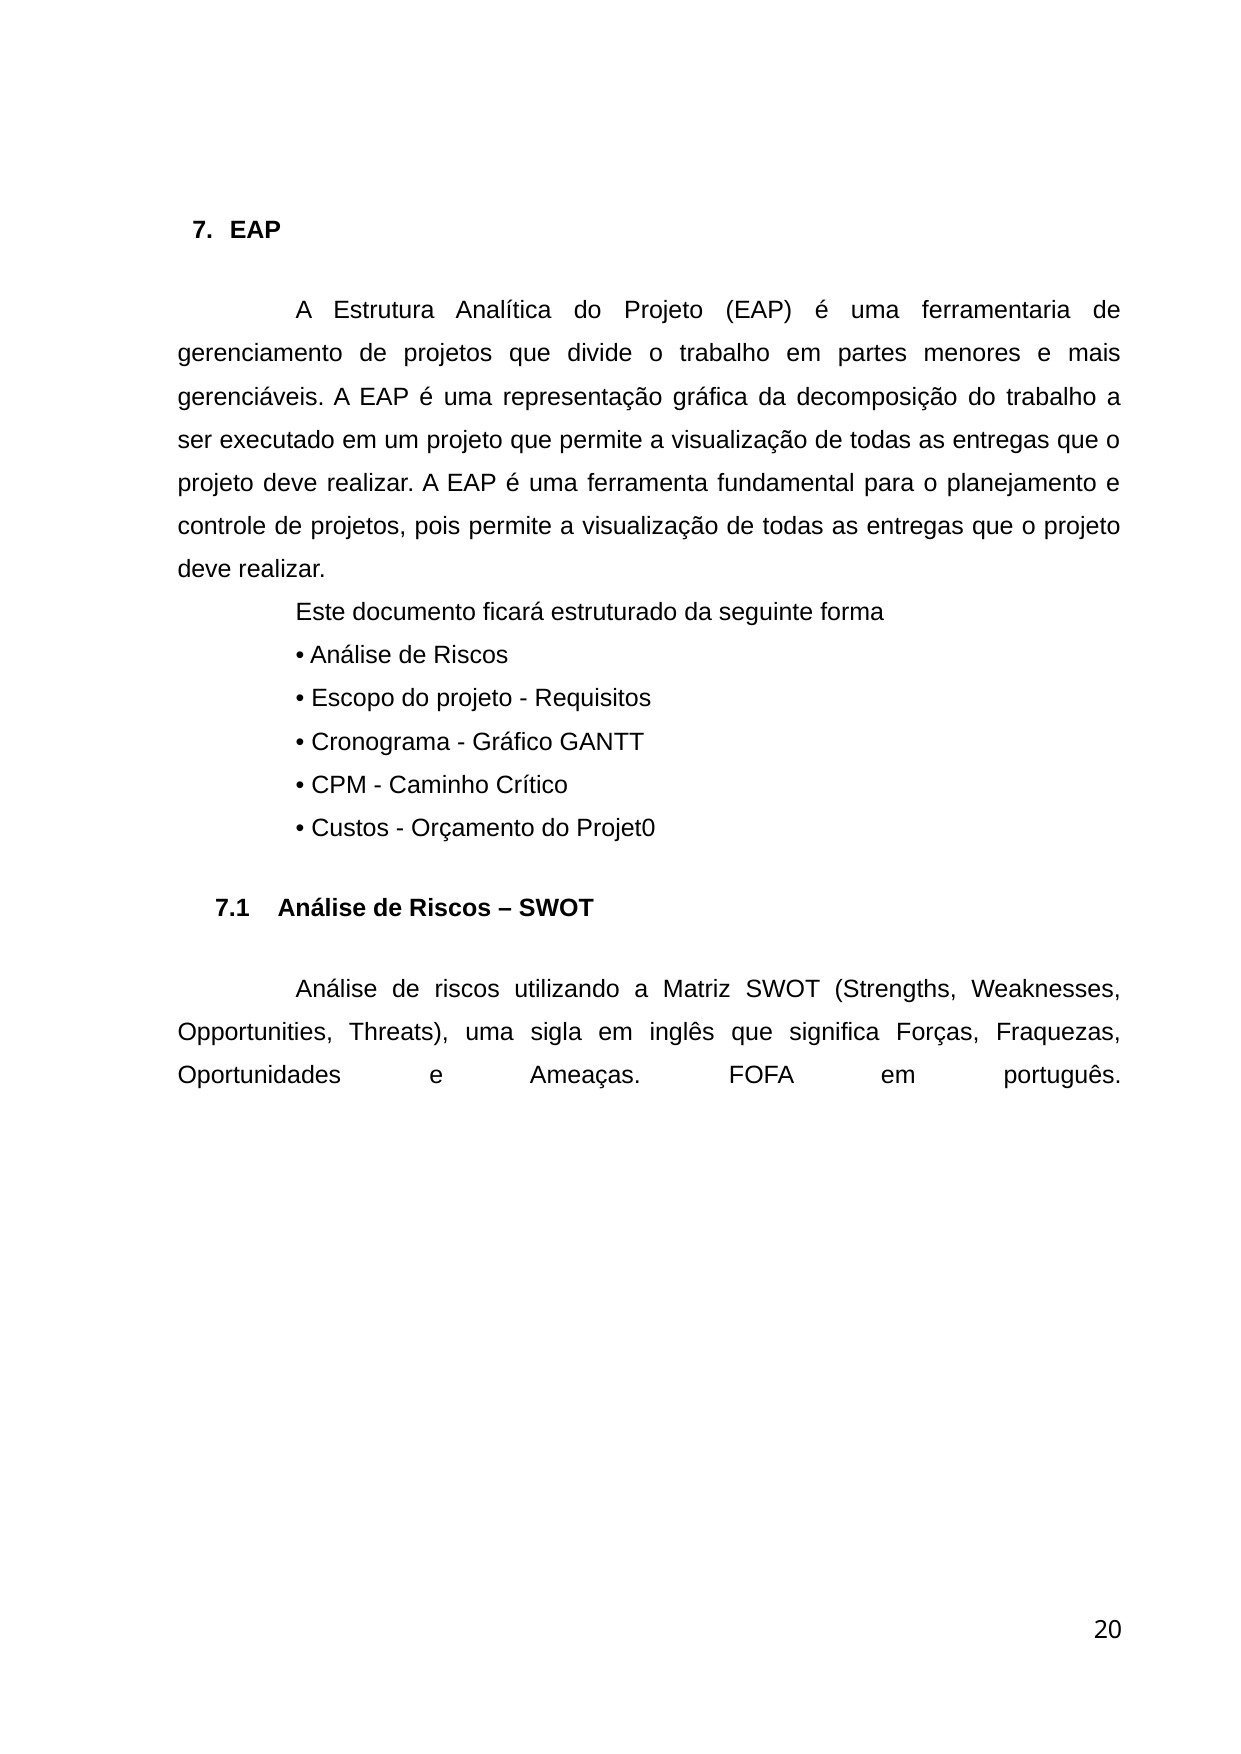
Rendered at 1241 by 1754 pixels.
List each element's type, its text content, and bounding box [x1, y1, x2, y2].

text • Cronograma - Gráfico GANTT [177, 727, 1122, 755]
text • Análise de Riscos [177, 640, 1122, 669]
subtitle Análise de Riscos – SWOT [215, 893, 1122, 961]
text A Estrutura Analítica do Projeto (EAP) é uma ferramentaria de gerenciamento de projetos que divide o trabalho em partes menores e mais gerenciáveis. A EAP é uma representação gráfica da decomposição do trabalho a ser executado em um projeto que permite a visualização de todas as entregas que o projeto deve realizar. A EAP é uma ferramenta fundamental para o planejamento e controle de projetos, pois permite a visualização de todas as entregas que o projeto deve realizar. [177, 295, 1122, 583]
text Análise de riscos utilizando a Matriz SWOT (Strengths, Weaknesses, Opportunities, Threats), uma sigla em inglês que significa Forças, Fraquezas, Oportunidades e Ameaças. FOFA em português. [177, 974, 1122, 1140]
subtitle EAP [192, 215, 1122, 282]
text • Escopo do projeto - Requisitos [177, 683, 1122, 712]
text • Custos - Orçamento do Projet0 [177, 813, 1122, 842]
text • CPM - Caminho Crítico [177, 770, 1122, 798]
text Este documento ficará estruturado da seguinte forma [177, 597, 1122, 626]
